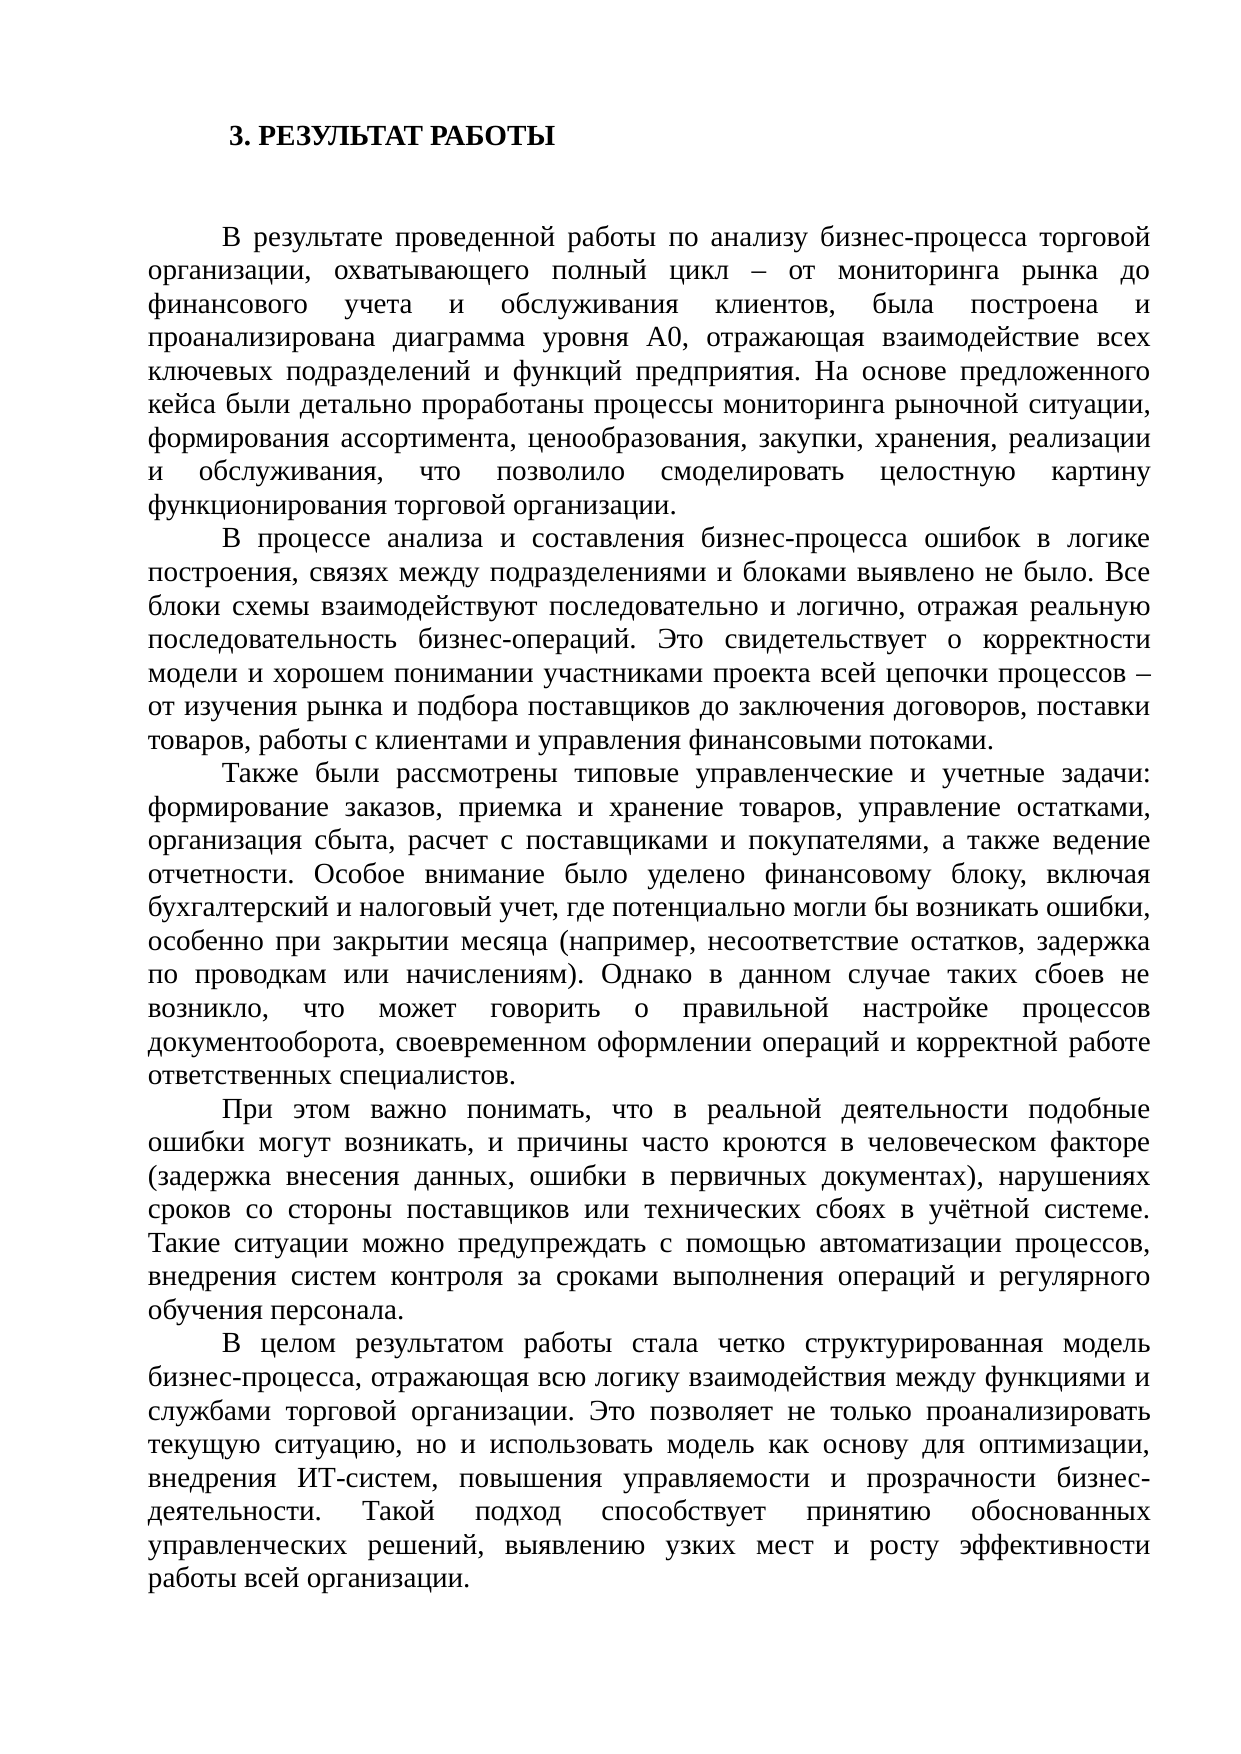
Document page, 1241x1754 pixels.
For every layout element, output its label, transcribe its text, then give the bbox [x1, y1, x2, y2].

text При этом важно понимать, что в реальной деятельности подобные ошибки могут возникать, и причины часто кроются в человеческом факторе (задержка внесения данных, ошибки в первичных документах), нарушениях сроков со стороны поставщиков или технических сбоях в учётной системе. Такие ситуации можно предупреждать с помощью автоматизации процессов, внедрения систем контроля за сроками выполнения операций и регулярного обучения персонала. [148, 1091, 1152, 1326]
text В процессе анализа и составления бизнес-процесса ошибок в логике построения, связях между подразделениями и блоками выявлено не было. Все блоки схемы взаимодействуют последовательно и логично, отражая реальную последовательность бизнес-операций. Это свидетельствует о корректности модели и хорошем понимании участниками проекта всей цепочки процессов – от изучения рынка и подбора поставщиков до заключения договоров, поставки товаров, работы с клиентами и управления финансовыми потоками. [148, 521, 1152, 755]
text В целом результатом работы стала четко структурированная модель бизнес-процесса, отражающая всю логику взаимодействия между функциями и службами торговой организации. Это позволяет не только проанализировать текущую ситуацию, но и использовать модель как основу для оптимизации, внедрения ИТ-систем, повышения управляемости и прозрачности бизнес-деятельности. Такой подход способствует принятию обоснованных управленческих решений, выявлению узких мест и росту эффективности работы всей организации. [148, 1326, 1152, 1594]
text Также были рассмотрены типовые управленческие и учетные задачи: формирование заказов, приемка и хранение товаров, управление остатками, организация сбыта, расчет с поставщиками и покупателями, а также ведение отчетности. Особое внимание было уделено финансовому блоку, включая бухгалтерский и налоговый учет, где потенциально могли бы возникать ошибки, особенно при закрытии месяца (например, несоответствие остатков, задержка по проводкам или начислениям). Однако в данном случае таких сбоев не возникло, что может говорить о правильной настройке процессов документооборота, своевременном оформлении операций и корректной работе ответственных специалистов. [148, 755, 1152, 1091]
text В результате проведенной работы по анализу бизнес-процесса торговой организации, охватывающего полный цикл – от мониторинга рынка до финансового учета и обслуживания клиентов, была построена и проанализирована диаграмма уровня A0, отражающая взаимодействие всех ключевых подразделений и функций предприятия. На основе предложенного кейса были детально проработаны процессы мониторинга рыночной ситуации, формирования ассортимента, ценообразования, закупки, хранения, реализации и обслуживания, что позволило смоделировать целостную картину функционирования торговой организации. [148, 219, 1152, 521]
text 3. РЕЗУЛЬТАТ РАБОТЫ [148, 118, 1152, 152]
